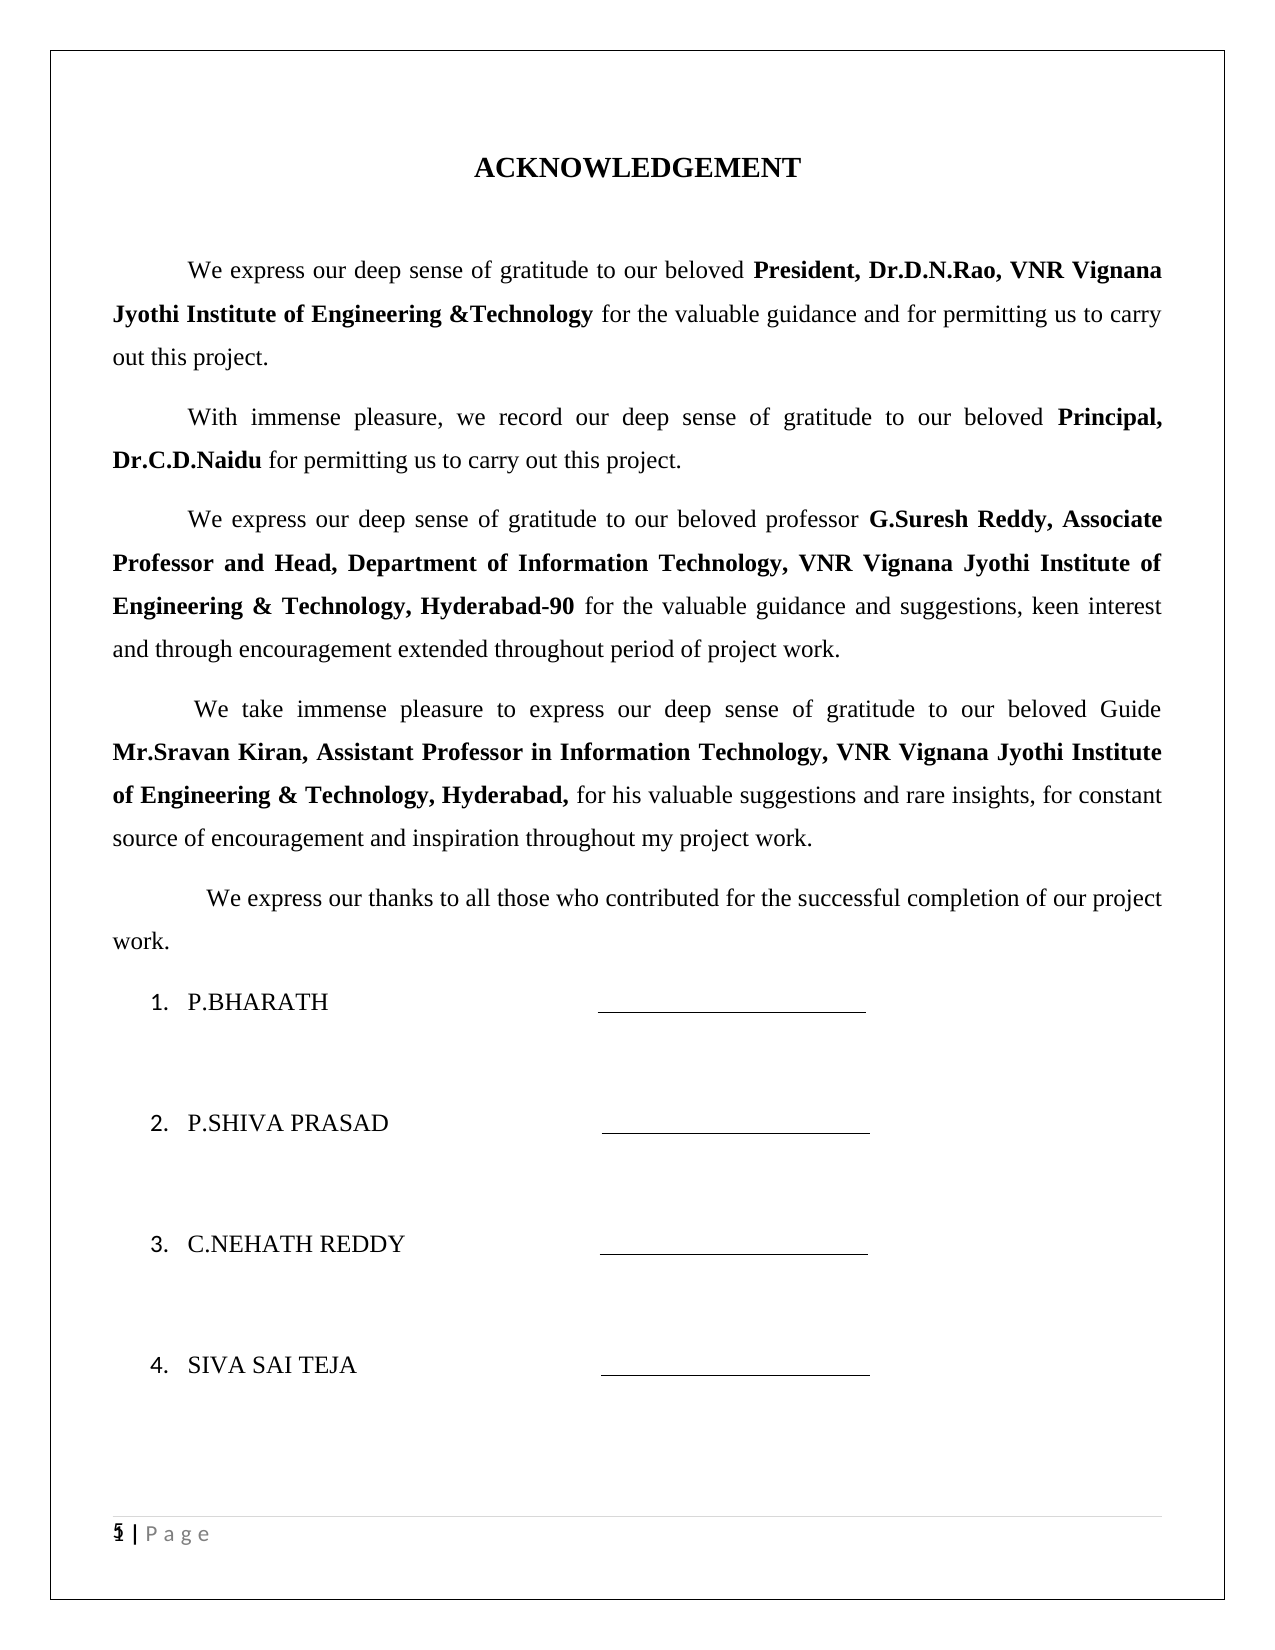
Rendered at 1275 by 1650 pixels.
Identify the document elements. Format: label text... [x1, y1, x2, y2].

list P.SHIVA PRASAD [150, 1107, 1162, 1137]
list P.BHARATH [150, 986, 1162, 1016]
text We take immense pleasure to express our deep sense of gratitude to our beloved Guide Mr.Sravan Kiran, Assistant Professor in Information Technology, VNR Vignana Jyothi Institute of Engineering & Technology, Hyderabad, for his valuable suggestions and rare insights, for constant source of encouragement and inspiration throughout my project work. [112, 694, 1162, 852]
list C.NEHATH REDDY [150, 1228, 1162, 1258]
text We express our deep sense of gratitude to our beloved professor G.Suresh Reddy, Associate Professor and Head, Department of Information Technology, VNR Vignana Jyothi Institute of Engineering & Technology, Hyderabad-90 for the valuable guidance and suggestions, keen interest and through encouragement extended throughout period of project work. [112, 504, 1162, 663]
text We express our deep sense of gratitude to our beloved President, Dr.D.N.Rao, VNR Vignana Jyothi Institute of Engineering &Technology for the valuable guidance and for permitting us to carry out this project. [112, 256, 1162, 371]
text ACKNOWLEDGEMENT [112, 150, 1162, 183]
list SIVA SAI TEJA [150, 1349, 1162, 1379]
text We express our thanks to all those who contributed for the successful completion of our project work. [112, 883, 1162, 955]
text With immense pleasure, we record our deep sense of gratitude to our beloved Principal, Dr.C.D.Naidu for permitting us to carry out this project. [112, 402, 1162, 473]
